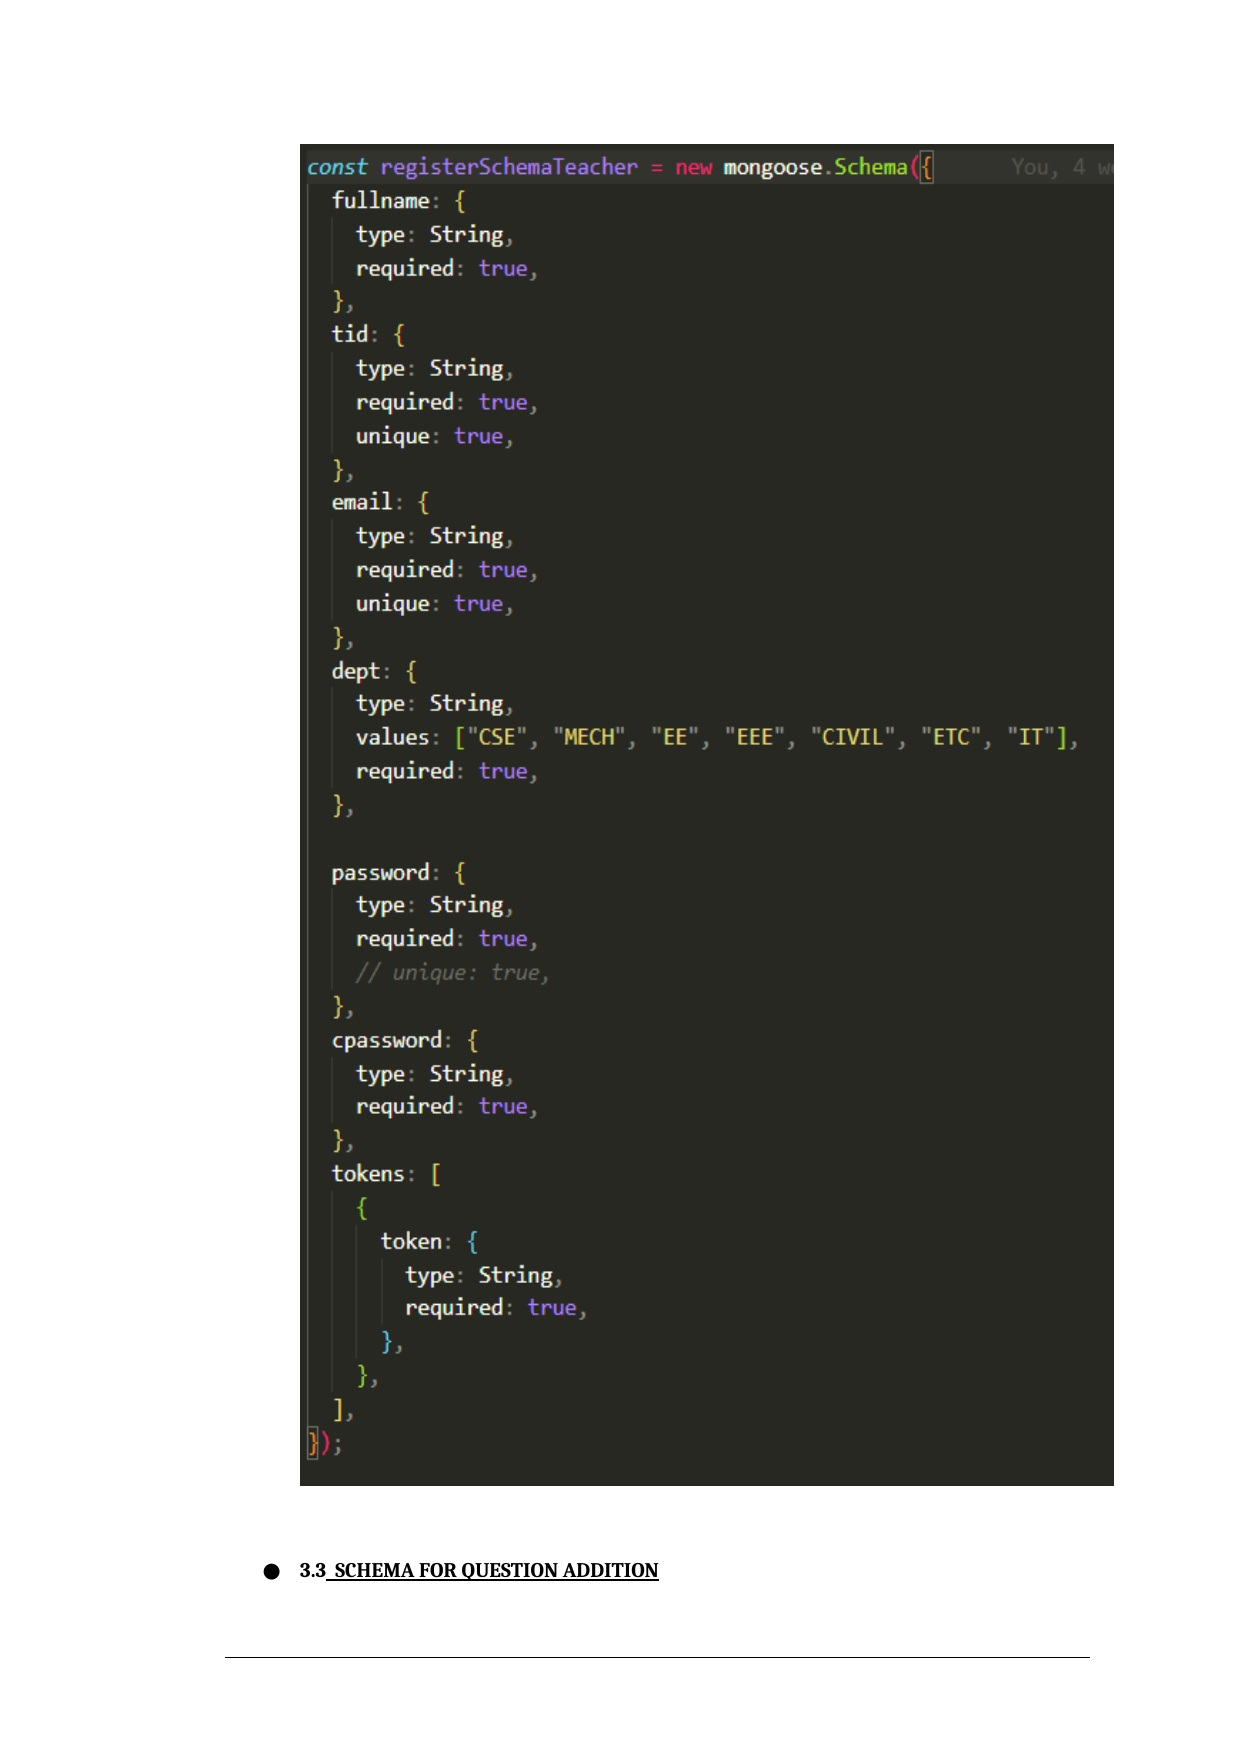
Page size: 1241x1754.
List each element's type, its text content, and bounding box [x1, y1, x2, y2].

picture [300, 144, 1114, 1486]
list 3.3 SCHEMA FOR QUESTION ADDITION [262, 1547, 1090, 1590]
